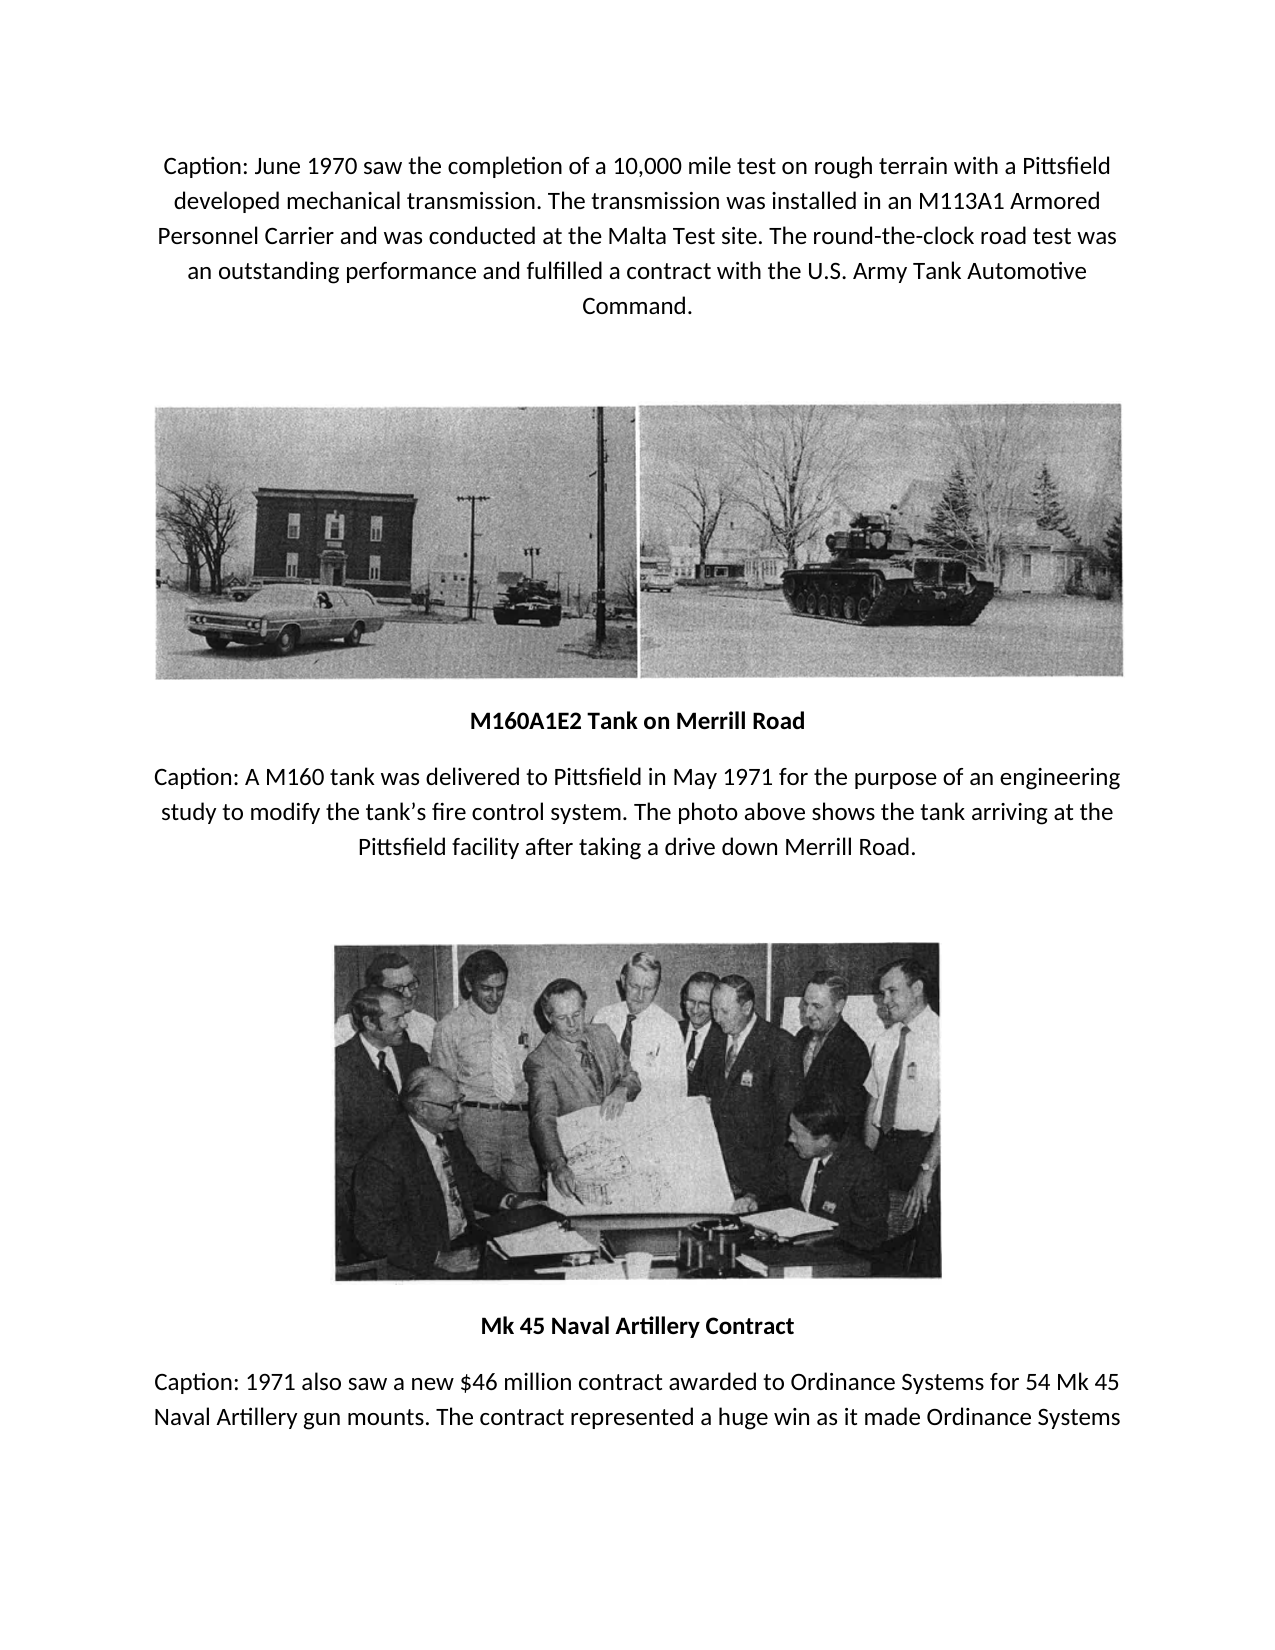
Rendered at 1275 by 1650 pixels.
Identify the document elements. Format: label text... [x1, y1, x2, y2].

picture [150, 401, 1125, 680]
text Caption: June 1970 saw the completion of a 10,000 mile test on rough terrain with a Pittsfield developed mechanical transmission. The transmission was installed in an M113A1 Armored Personnel Carrier and was conducted at the Malta Test site. The round-the-clock road test was an outstanding performance and fulfilled a contract with the U.S. Army Tank Automotive Command. [150, 150, 1125, 321]
text Mk 45 Naval Artillery Contract [150, 1310, 1125, 1340]
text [150, 1366, 1125, 1431]
text M160A1E2 Tank on Merrill Road [150, 705, 1125, 735]
picture [328, 942, 947, 1285]
text Caption: A M160 tank was delivered to Pittsfield in May 1971 for the purpose of an engineering study to modify the tank’s fire control system. The photo above shows the tank arriving at the Pittsfield facility after taking a drive down Merrill Road. [150, 761, 1125, 861]
